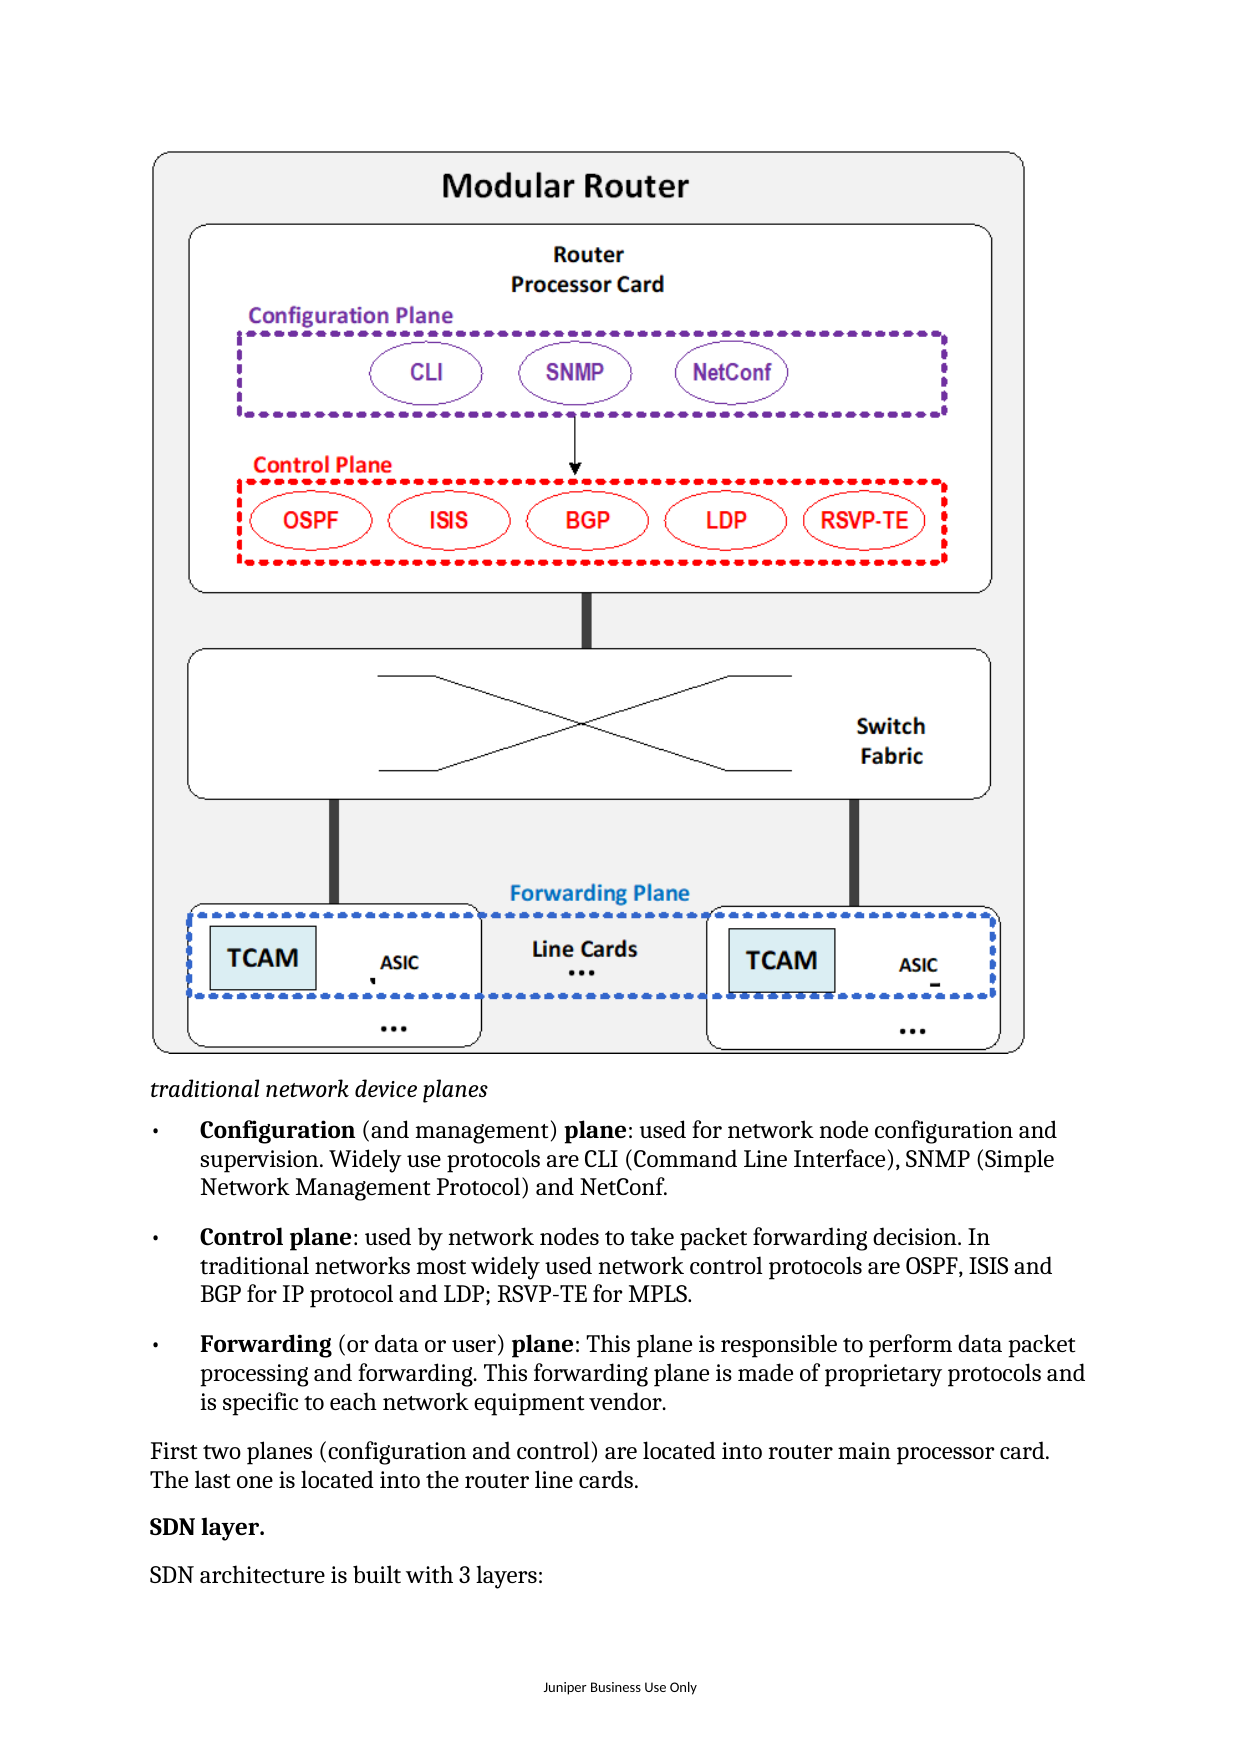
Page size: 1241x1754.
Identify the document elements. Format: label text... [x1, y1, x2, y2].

picture [150, 150, 1025, 1054]
list Forwarding (or data or user) plane: This plane is responsible to perform data packet processing and forwarding. This forwarding plane is made of proprietary protocols and is specific to each network equipment vendor. [150, 1330, 1090, 1416]
text First two planes (configuration and control) are located into router main processor card. The last one is located into the router line cards. [150, 1437, 1090, 1494]
text SDN layer. [150, 1513, 1090, 1542]
list Control plane: used by network nodes to take packet forwarding decision. In traditional networks most widely used network control protocols are OSPF, ISIS and BGP for IP protocol and LDP; RSVP-TE for MPLS. [150, 1223, 1090, 1309]
text traditional network device planes [150, 1074, 1090, 1103]
text SDN architecture is built with 3 layers: [150, 1561, 1090, 1589]
list Configuration (and management) plane: used for network node configuration and supervision. Widely use protocols are CLI (Command Line Interface), SNMP (Simple Network Management Protocol) and NetConf. [150, 1116, 1090, 1202]
